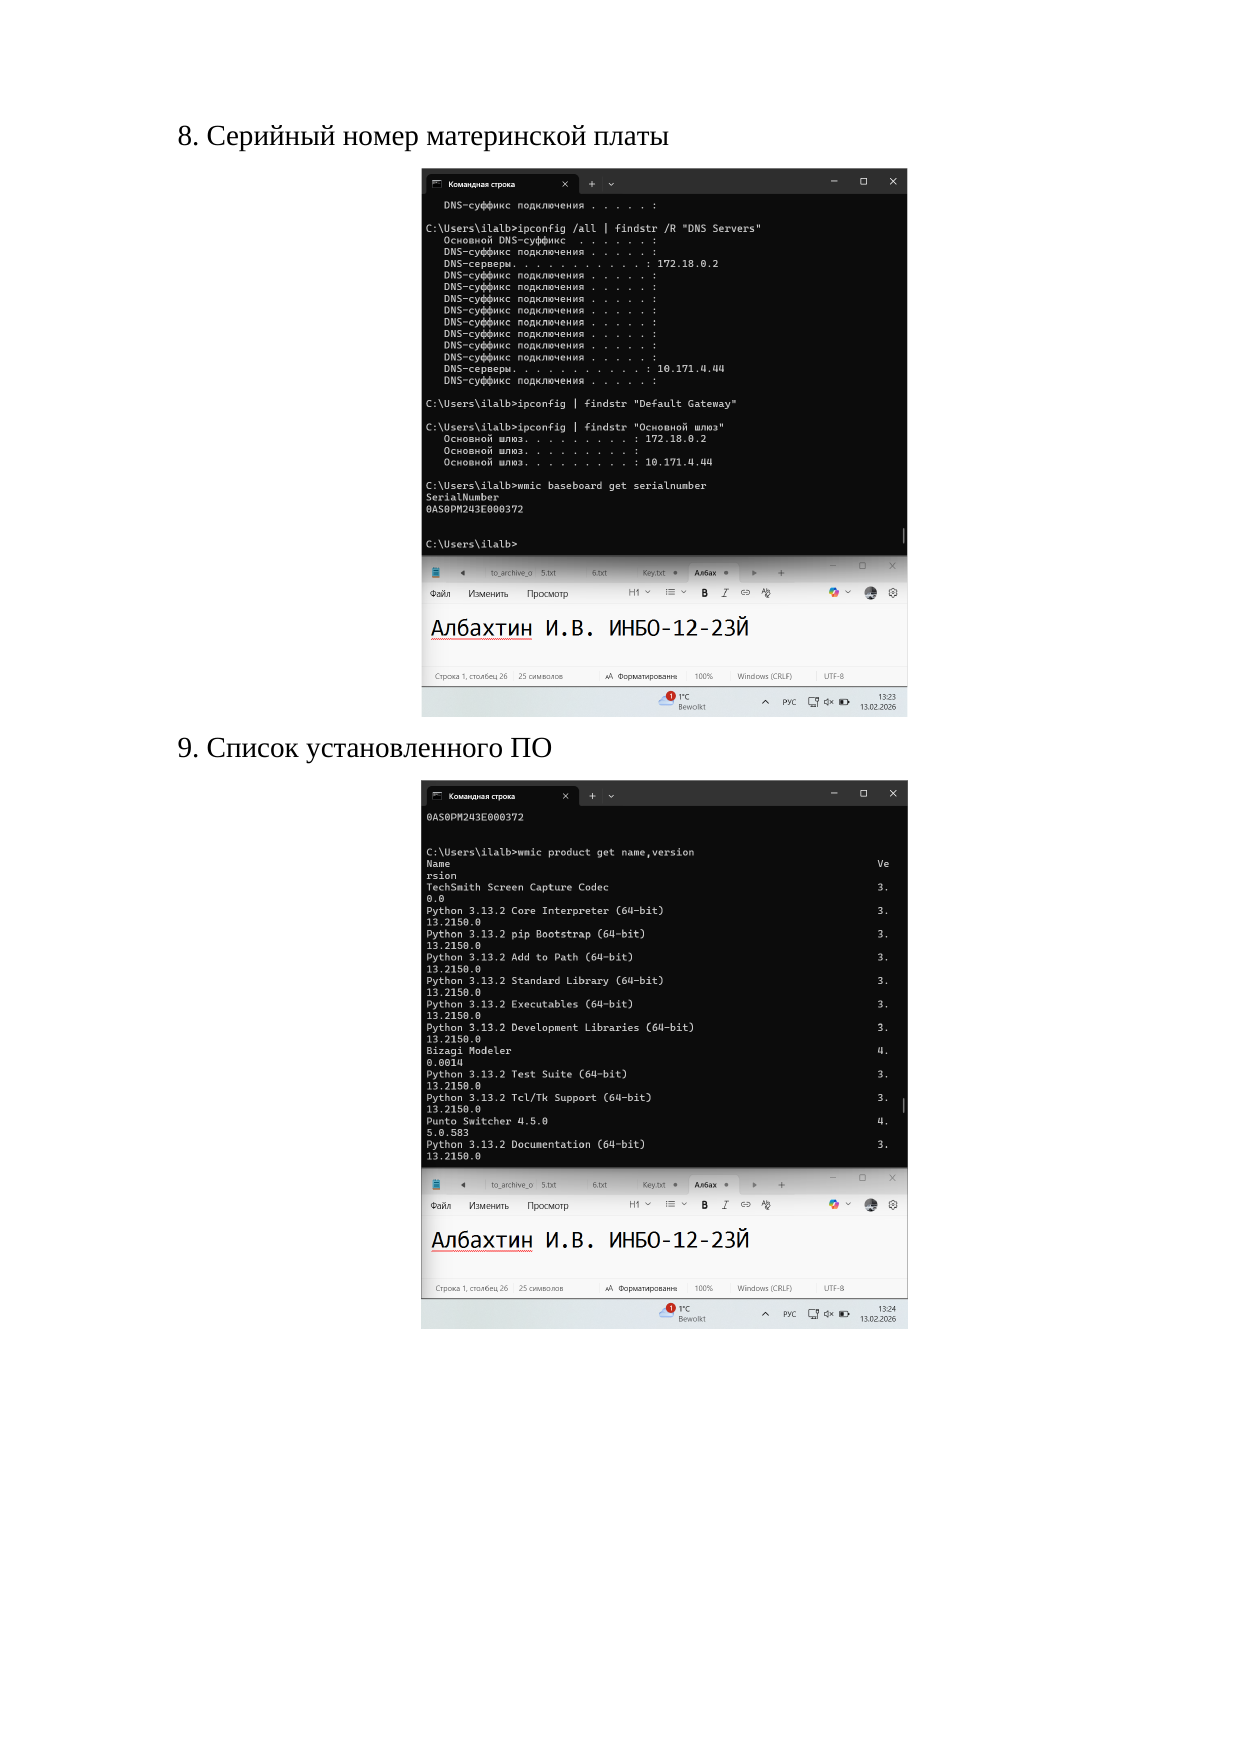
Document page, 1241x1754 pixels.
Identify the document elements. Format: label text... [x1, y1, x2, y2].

text 9. Список установленного ПО [177, 731, 1152, 764]
text 8. Серийный номер материнской платы [177, 118, 1152, 152]
picture [421, 780, 908, 1329]
picture [421, 168, 908, 717]
